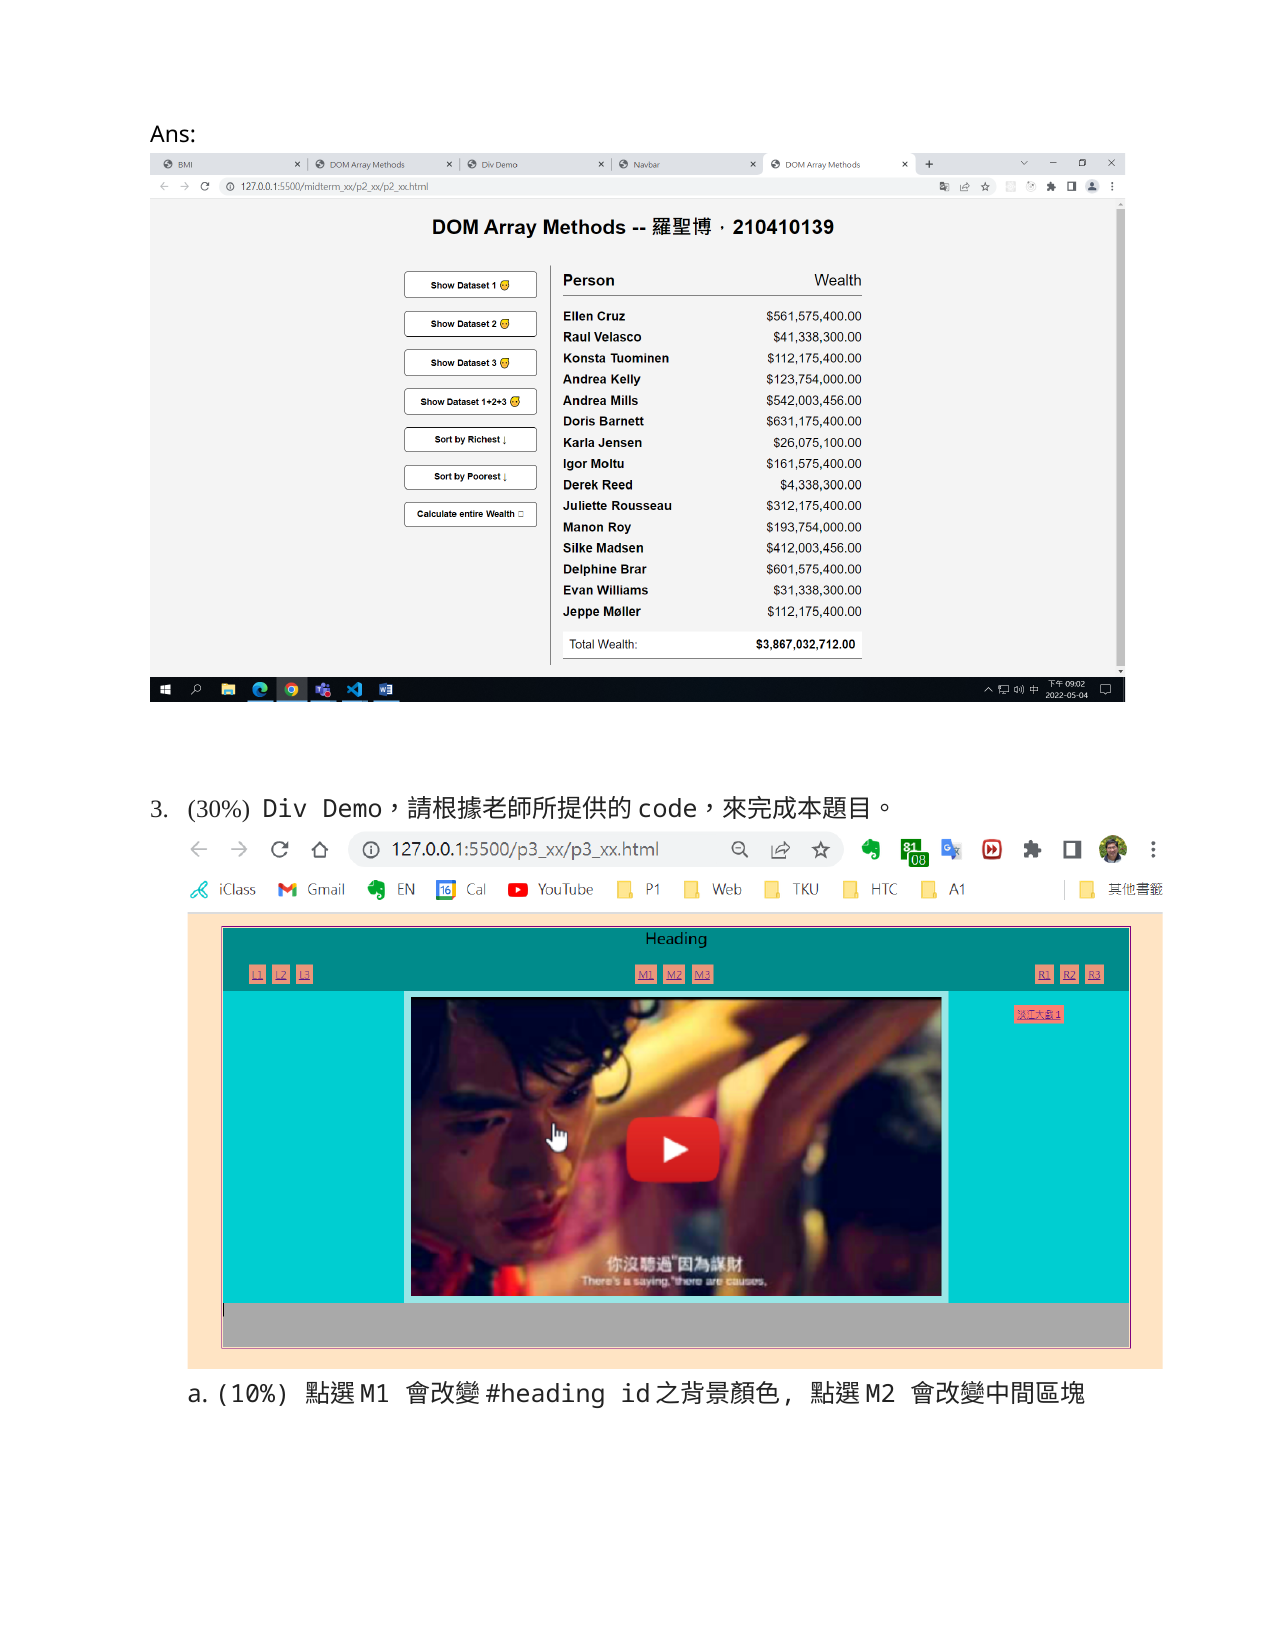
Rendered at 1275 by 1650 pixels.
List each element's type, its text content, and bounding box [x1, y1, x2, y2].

picture [150, 153, 1125, 702]
picture [187, 828, 1163, 1369]
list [150, 788, 1169, 1410]
